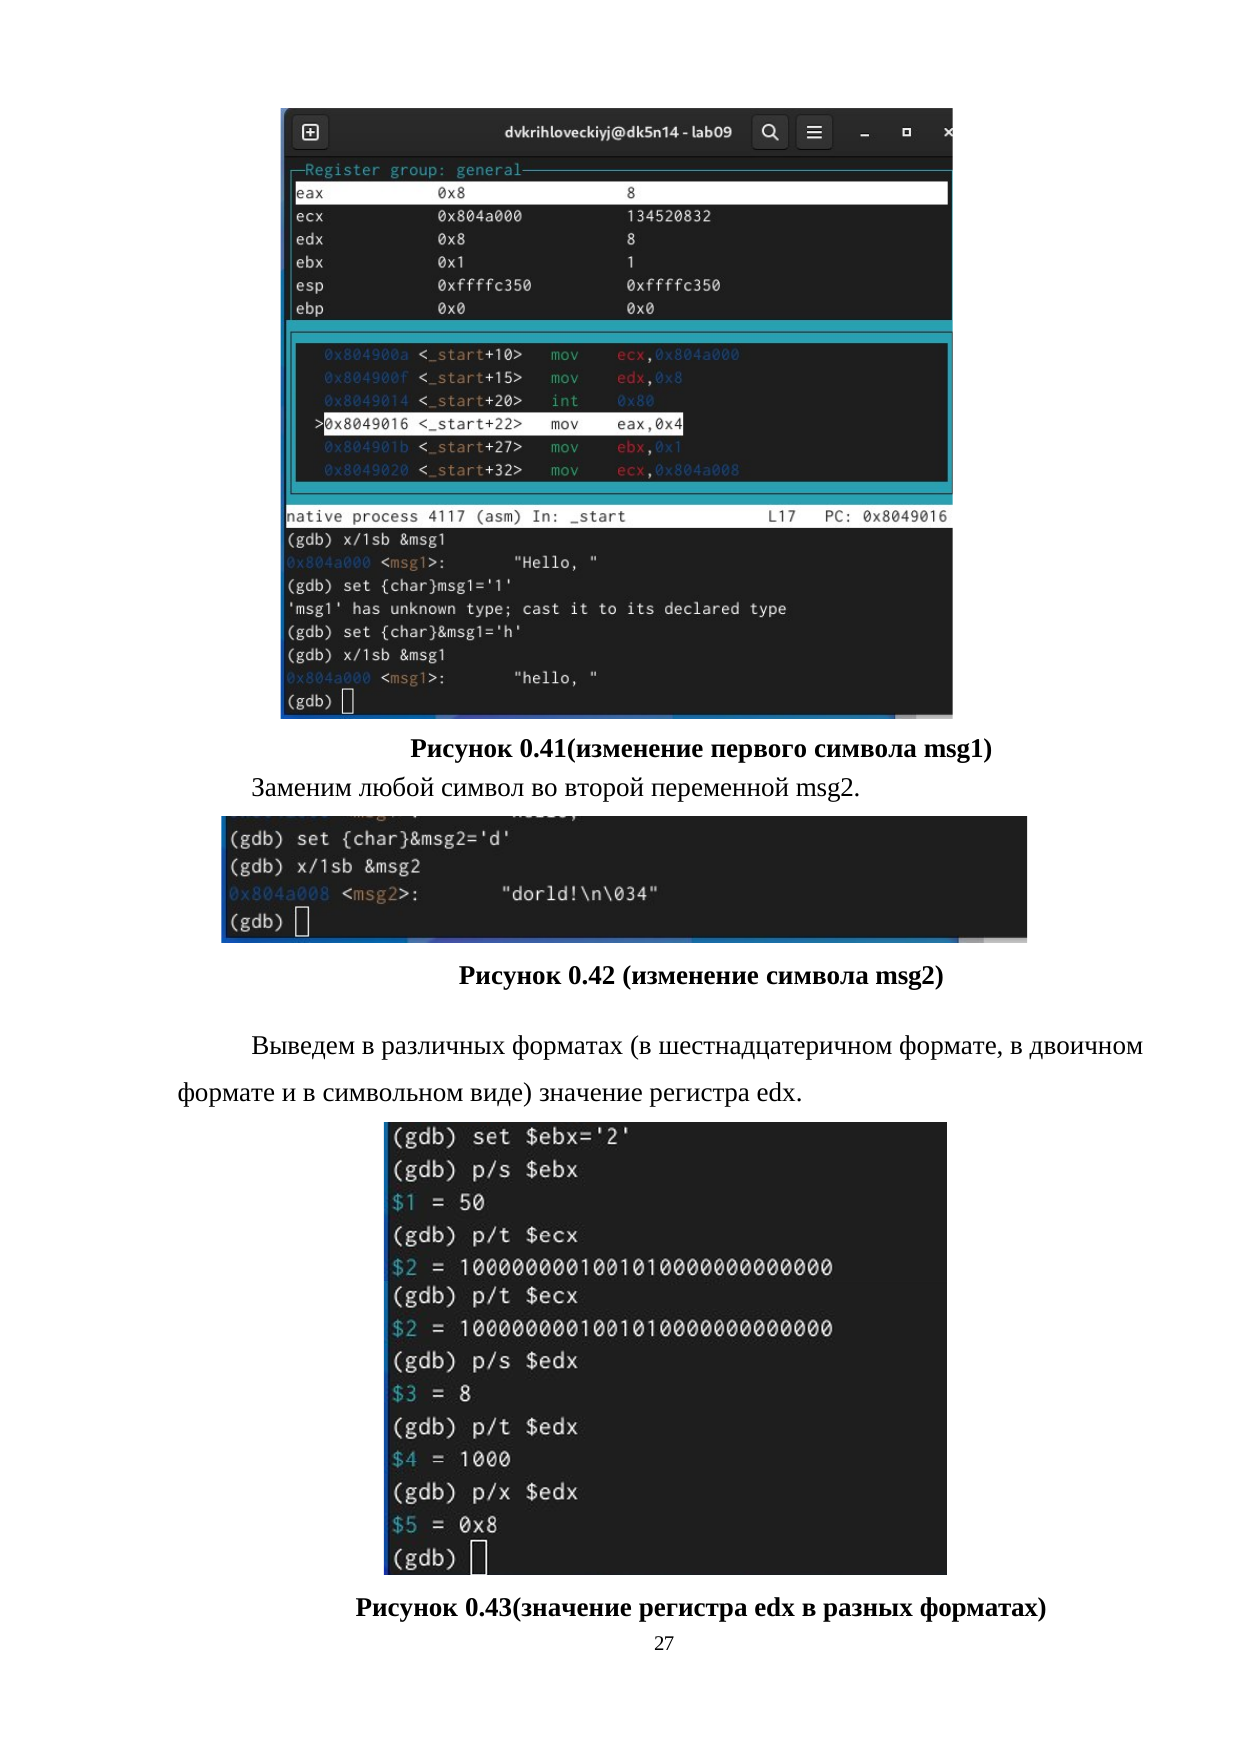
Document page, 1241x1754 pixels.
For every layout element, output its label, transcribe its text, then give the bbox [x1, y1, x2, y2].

picture [221, 816, 1028, 943]
subtitle Рисунок 0.42 (изменение символа msg2) [162, 959, 1240, 990]
text Выведем в различных форматах (в шестнадцатеричном формате, в двоичном формате и в символьном виде) значение регистра edx. [177, 1029, 1218, 1107]
picture [383, 1122, 947, 1575]
picture [280, 108, 953, 719]
subtitle Рисунок 0.43(значение регистра edx в разных форматах) [162, 1591, 1240, 1622]
text Заменим любой символ во второй переменной msg2. [251, 771, 1240, 802]
subtitle Рисунок 0.41(изменение первого символа msg1) [162, 732, 1240, 763]
